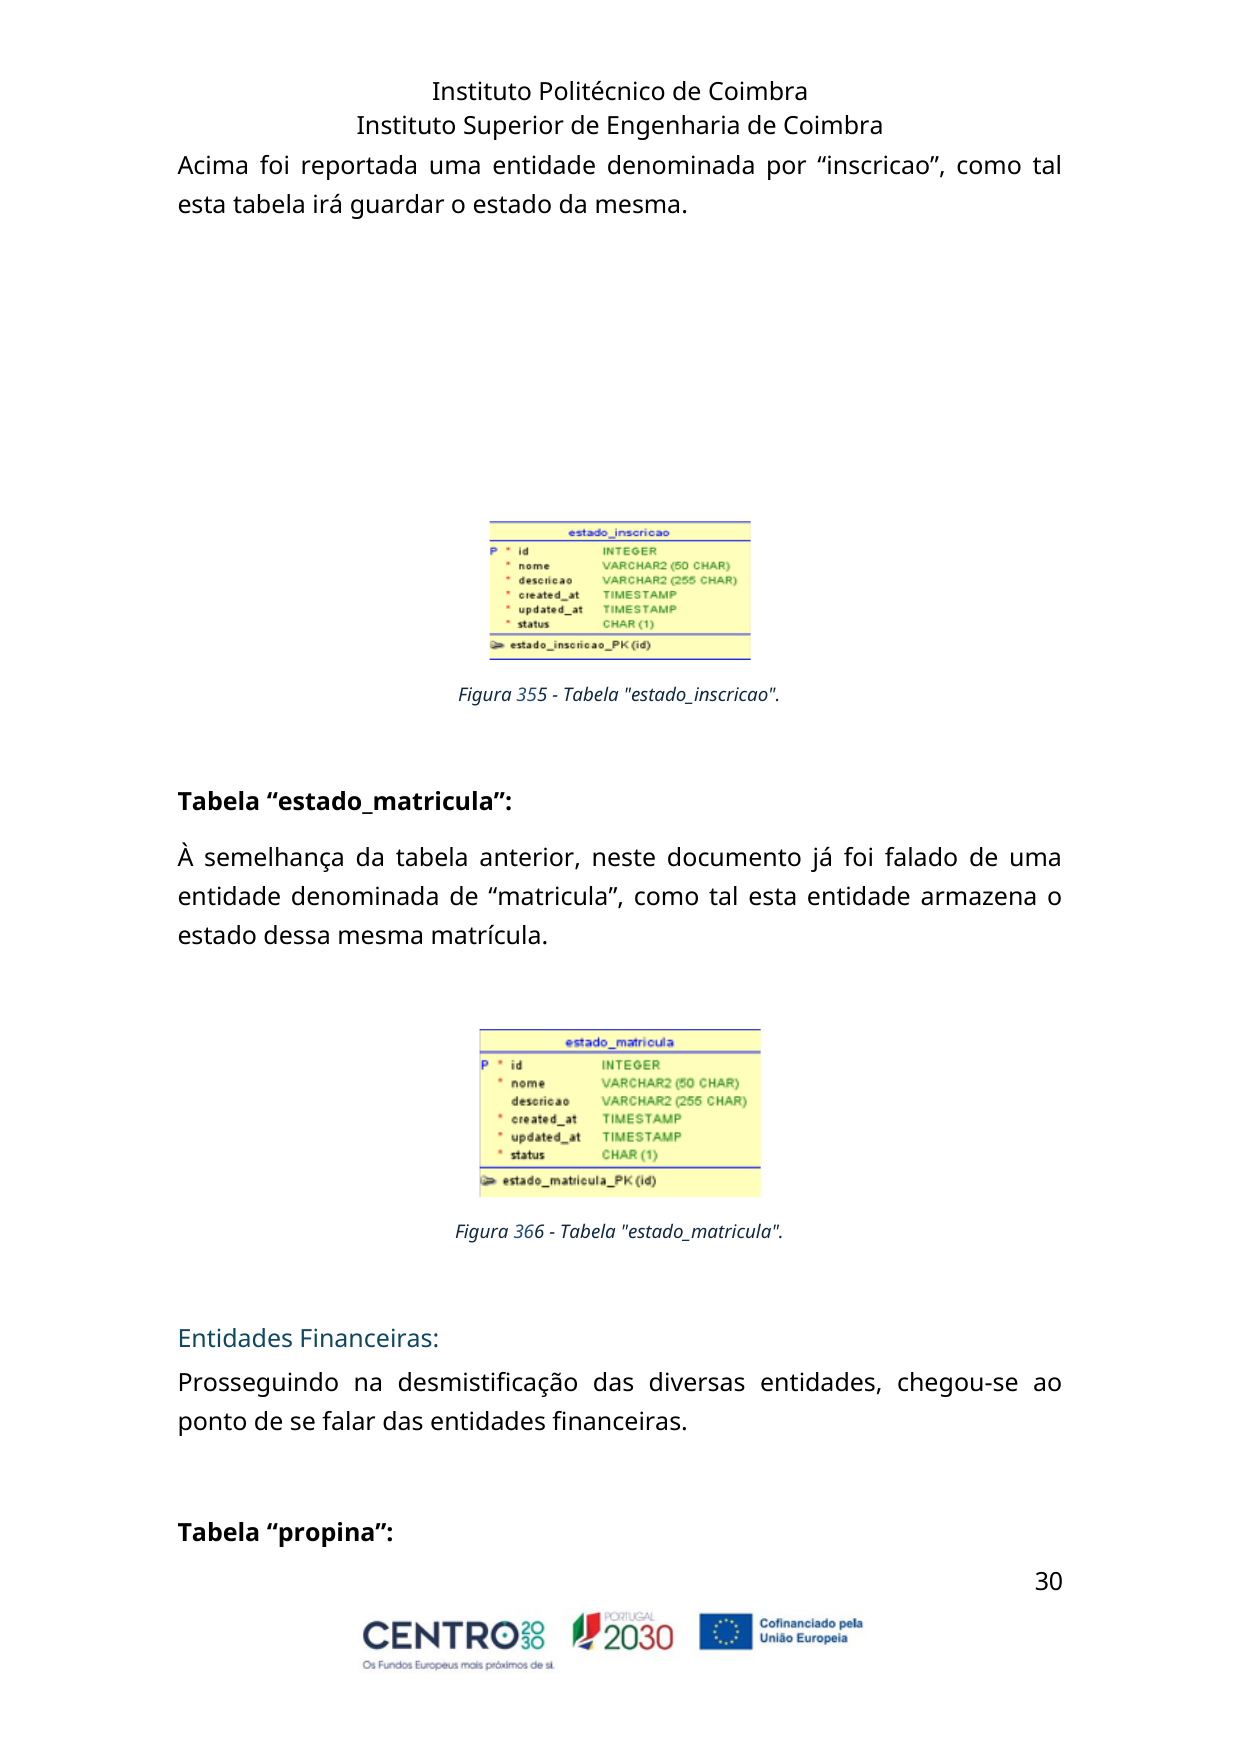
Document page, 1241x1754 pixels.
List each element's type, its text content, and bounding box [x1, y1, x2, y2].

picture [479, 1029, 761, 1197]
subtitle Entidades Financeiras: [177, 1321, 1063, 1355]
text Prosseguindo na desmistificação das diversas entidades, chegou-se ao ponto de se falar das entidades financeiras. [177, 1364, 1063, 1437]
picture [489, 521, 751, 660]
text À semelhança da tabela anterior, neste documento já foi falado de uma entidade denominada de “matricula”, como tal esta entidade armazena o estado dessa mesma matrícula. [177, 840, 1063, 952]
picture [349, 1597, 891, 1681]
text Acima foi reportada uma entidade denominada por “inscricao”, como tal esta tabela irá guardar o estado da mesma. [177, 148, 1063, 221]
text Figura 366 - Tabela "estado_matricula". [177, 1219, 1063, 1244]
text Tabela “propina”: [177, 1515, 1063, 1549]
text Figura 355 - Tabela "estado_inscricao". [177, 682, 1063, 707]
text Tabela “estado_matricula”: [177, 784, 1063, 818]
